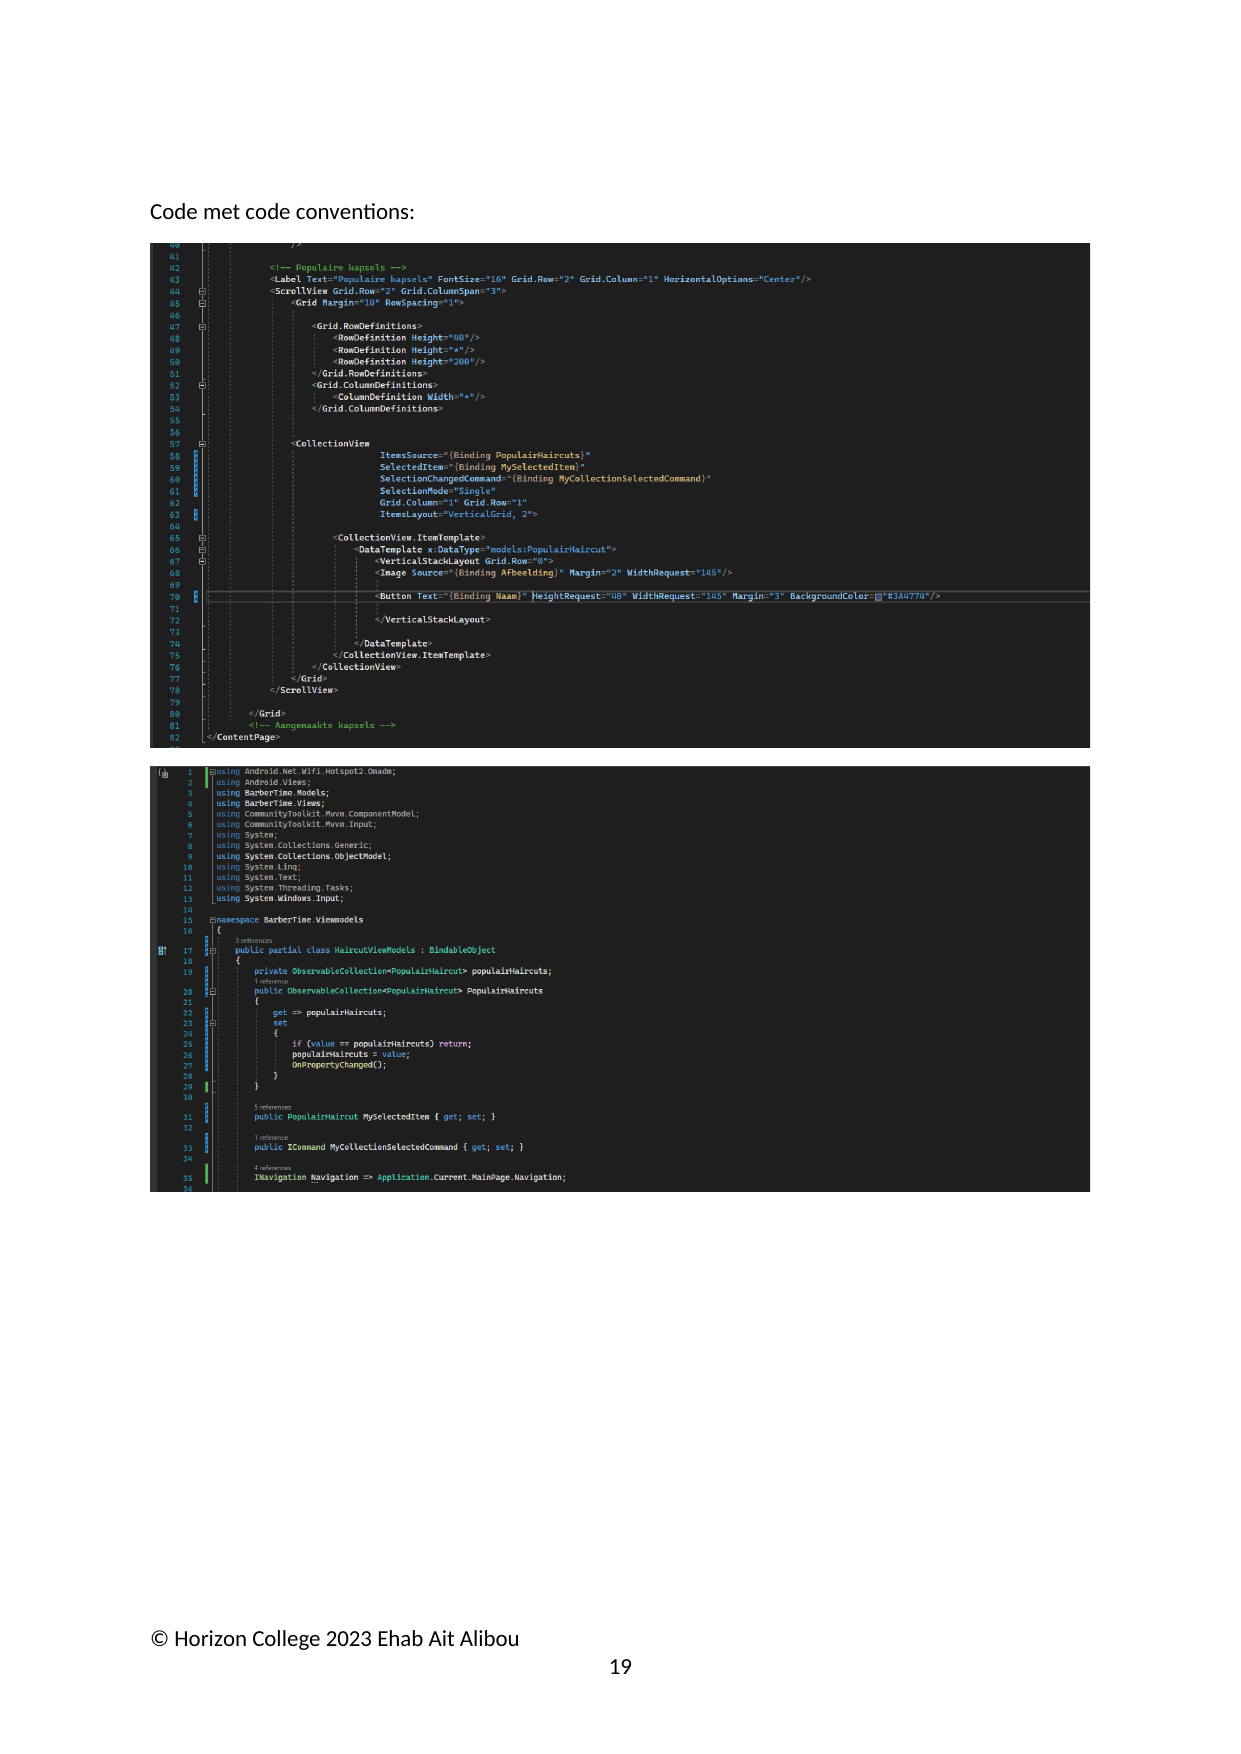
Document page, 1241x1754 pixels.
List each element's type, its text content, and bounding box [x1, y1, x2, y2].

text Code met code conventions: [150, 197, 1090, 225]
picture [150, 766, 1091, 1192]
picture [150, 243, 1091, 748]
